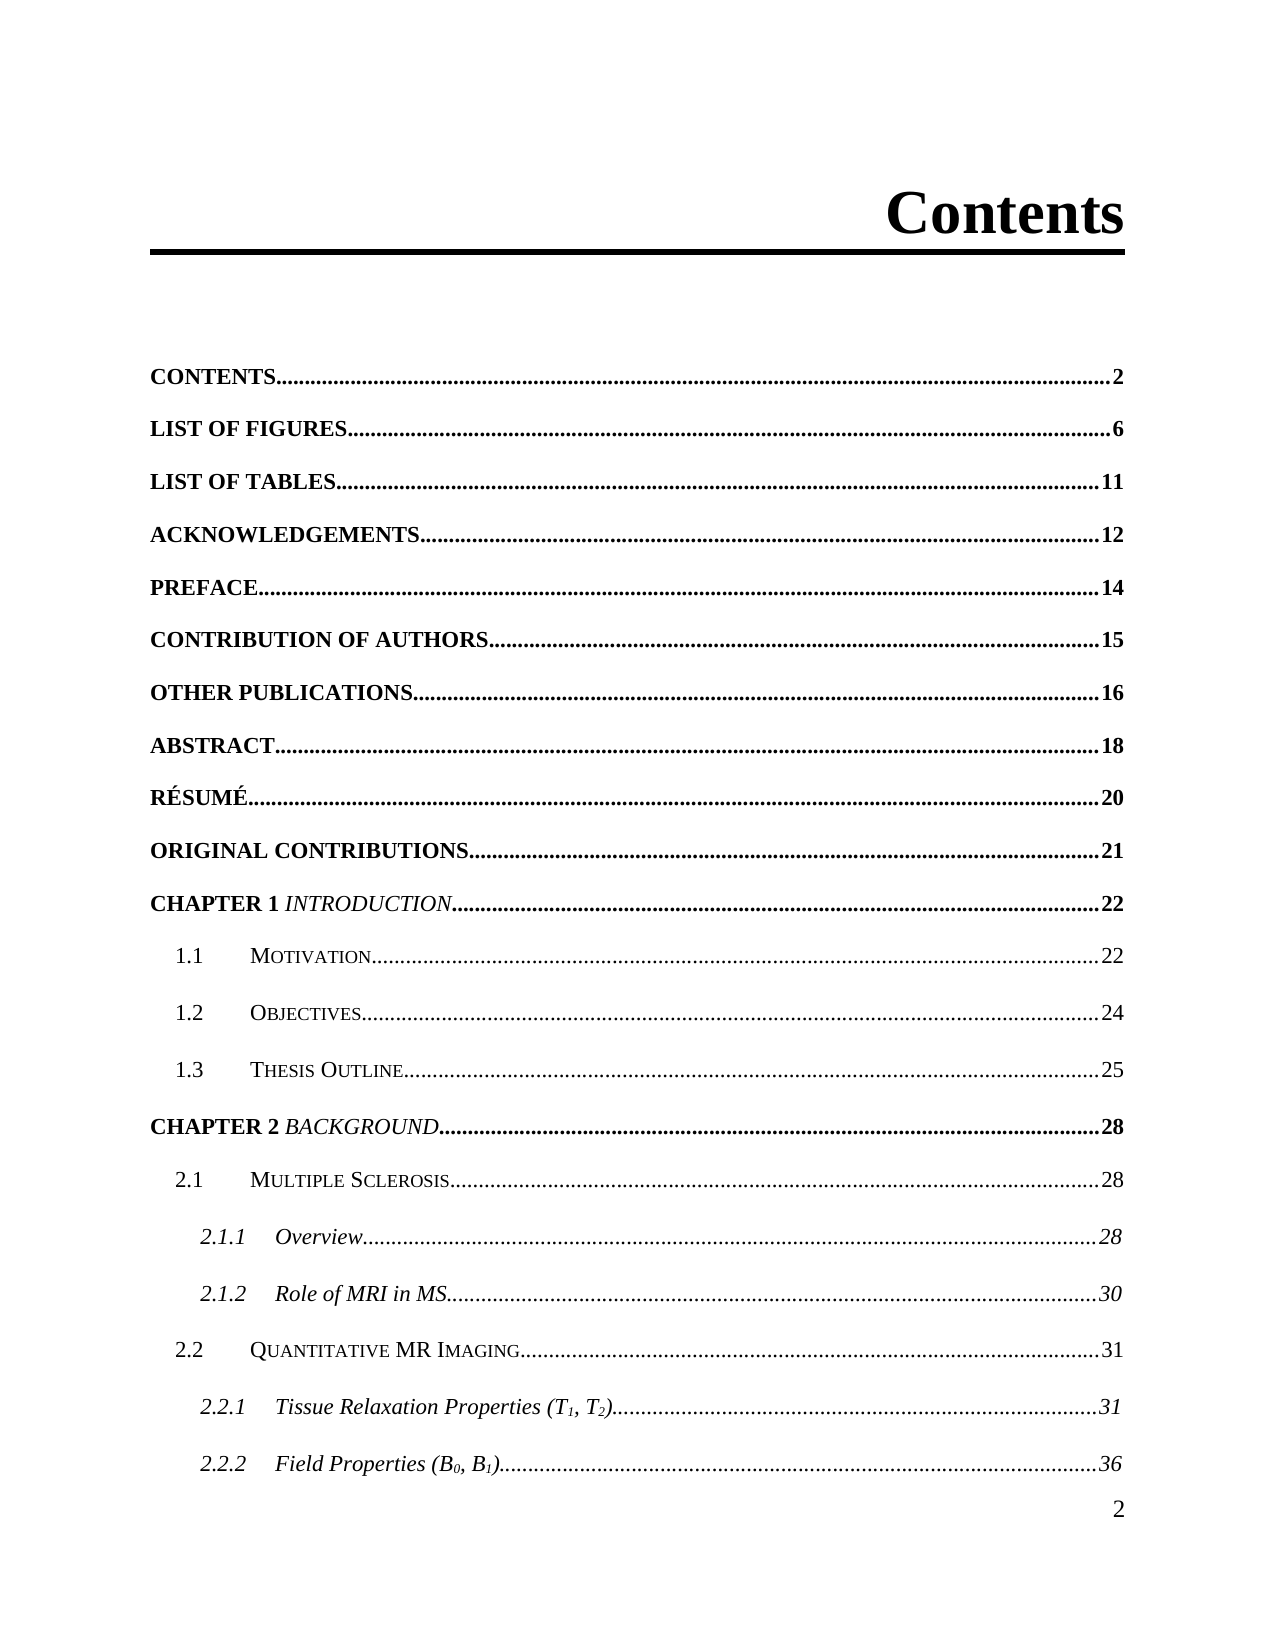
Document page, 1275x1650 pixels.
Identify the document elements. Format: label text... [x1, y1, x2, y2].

text 2.1.1 Overview 28 [200, 1223, 1125, 1249]
text Contribution of Authors 15 [150, 626, 1125, 653]
text Abstract 18 [150, 732, 1125, 758]
text List of Tables 11 [150, 468, 1125, 494]
text Contents 2 [150, 363, 1125, 389]
text 2.2 Quantitative MR Imaging 31 [175, 1337, 1125, 1363]
text 1.2 Objectives 24 [175, 999, 1125, 1026]
text 2.2.1 Tissue Relaxation Properties (T1, T2) 31 [200, 1393, 1125, 1420]
text Chapter 2 Background 28 [150, 1113, 1125, 1139]
text Acknowledgements 12 [150, 521, 1125, 547]
text Preface 14 [150, 574, 1125, 600]
text 2.1.2 Role of MRI in MS 30 [200, 1280, 1125, 1306]
text 2.2.2 Field Properties (B0, B1) 36 [200, 1450, 1125, 1477]
text 1.1 Motivation 22 [175, 943, 1125, 969]
text Chapter 1 Introduction 22 [150, 890, 1125, 916]
text List of Figures 6 [150, 416, 1125, 442]
text Résumé 20 [150, 784, 1125, 811]
text 1.3 Thesis Outline 25 [175, 1056, 1125, 1083]
text Other Publications 16 [150, 679, 1125, 705]
text Original Contributions 21 [150, 837, 1125, 863]
text Contents [150, 175, 1125, 249]
text 2.1 Multiple Sclerosis 28 [175, 1166, 1125, 1192]
